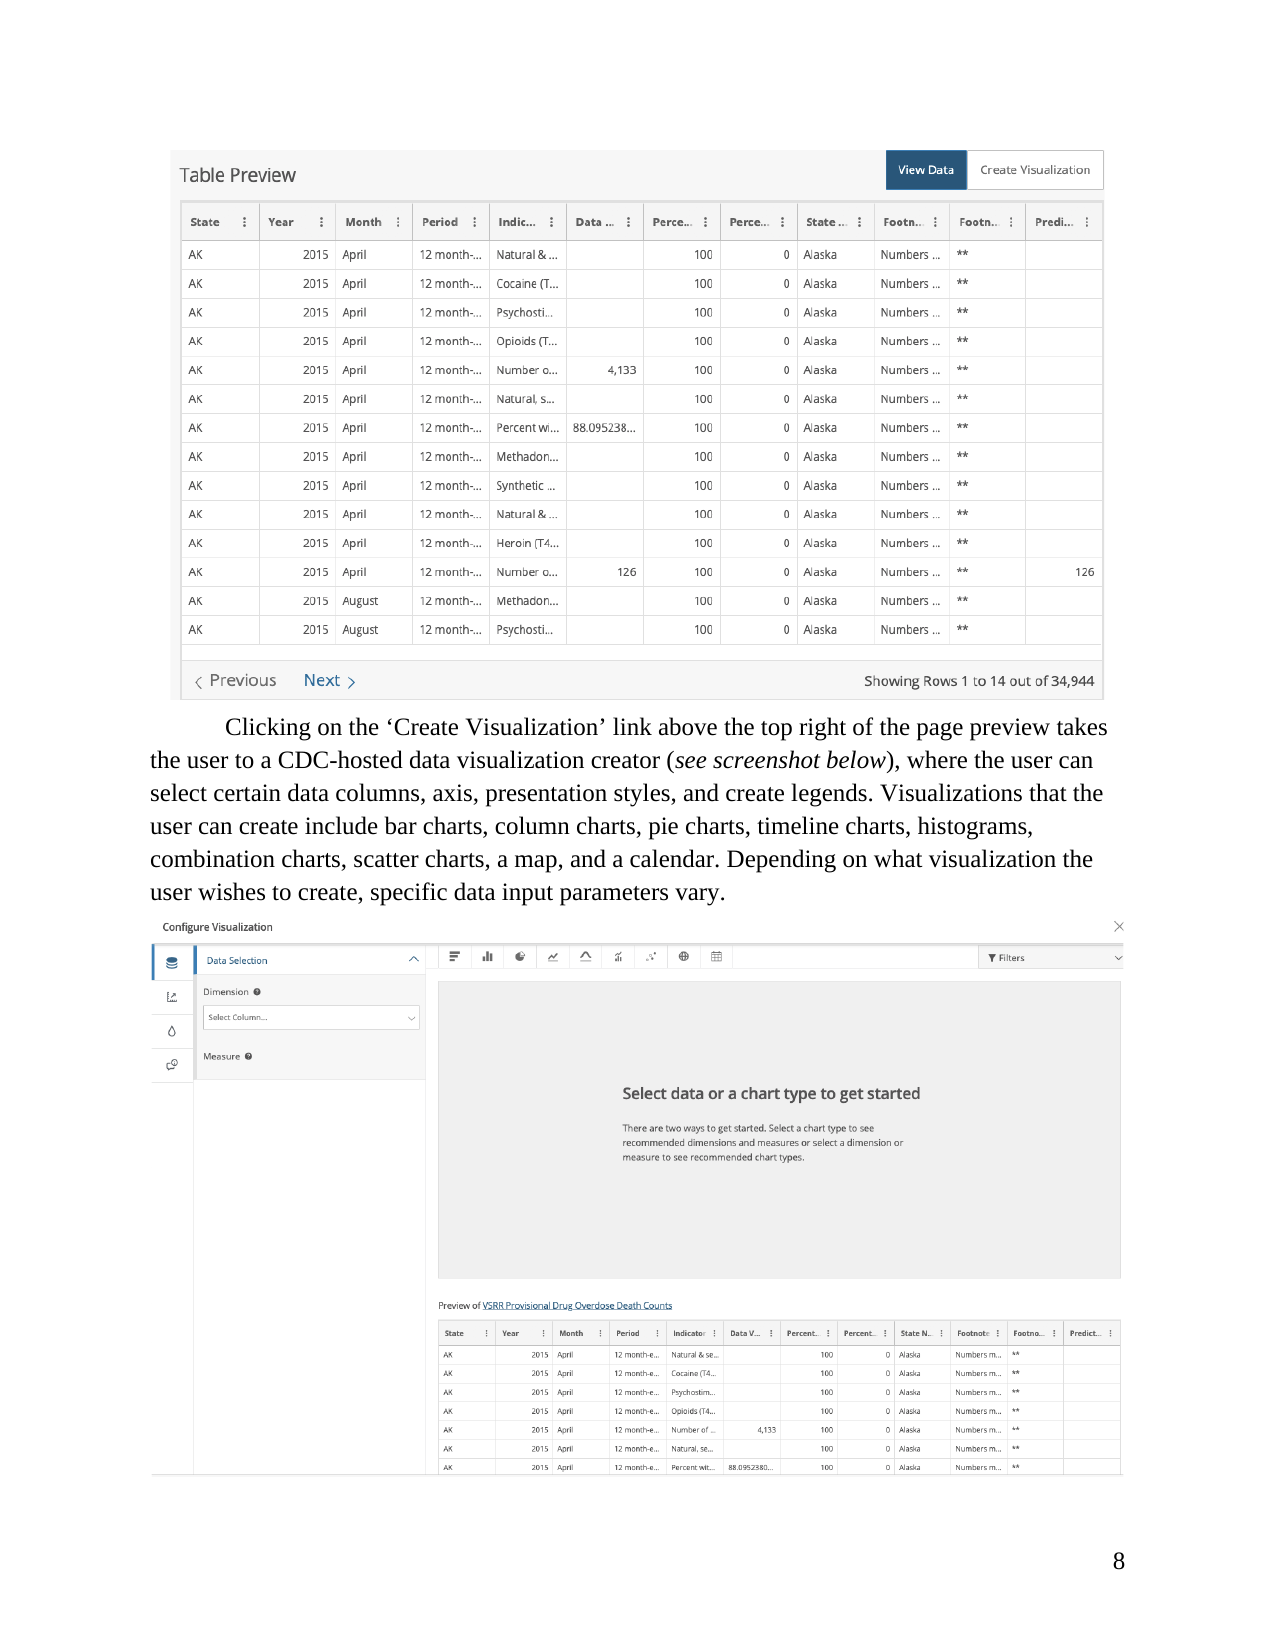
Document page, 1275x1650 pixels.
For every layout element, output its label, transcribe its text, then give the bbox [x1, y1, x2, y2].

picture [151, 918, 1124, 1477]
picture [170, 150, 1105, 700]
text Clicking on the ‘Create Visualization’ link above the top right of the page preview takes the user to a CDC-hosted data visualization creator (see screenshot below), where the user can select certain data columns, axis, presentation styles, and create legends. Visualizations that the user can create include bar charts, column charts, pie charts, timeline charts, histograms, combination charts, scatter charts, a map, and a calendar. Depending on what visualization the user wishes to create, specific data input parameters vary. [150, 712, 1125, 906]
